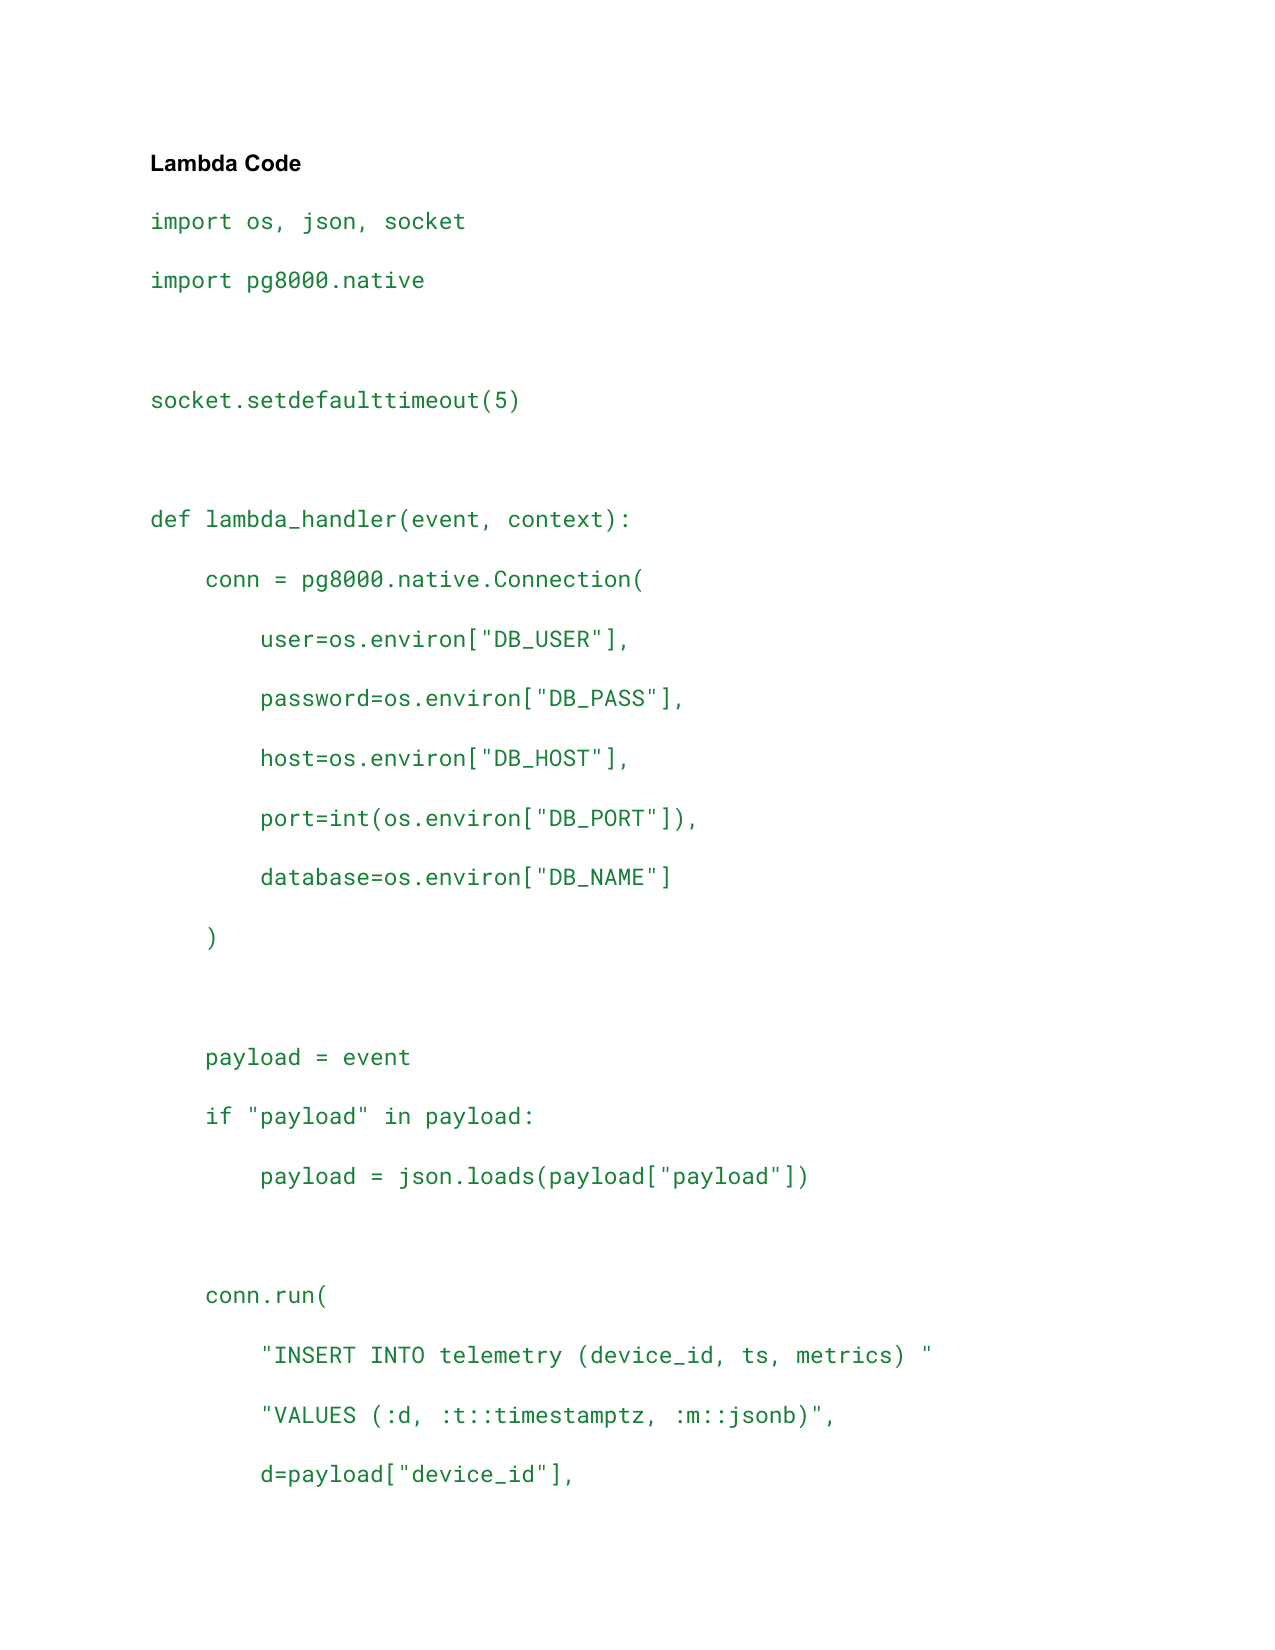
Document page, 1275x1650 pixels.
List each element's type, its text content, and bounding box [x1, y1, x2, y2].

text "VALUES (:d, :t::timestamptz, :m::jsonb)", [150, 1399, 1125, 1429]
text conn = pg8000.native.Connection( [150, 563, 1125, 593]
text import pg8000.native [150, 265, 1125, 295]
text import os, json, socket [150, 205, 1125, 235]
text socket.setdefaulttimeout(5) [150, 384, 1125, 414]
text conn.run( [150, 1279, 1125, 1310]
text d=payload["device_id"], [150, 1459, 1125, 1489]
text ) [150, 921, 1125, 952]
text if "payload" in payload: [150, 1101, 1125, 1131]
text host=os.environ["DB_HOST"], [150, 742, 1125, 773]
text def lambda_handler(event, context): [150, 504, 1125, 534]
text password=os.environ["DB_PASS"], [150, 683, 1125, 713]
text Lambda Code [150, 150, 1125, 176]
text "INSERT INTO telemetry (device_id, ts, metrics) " [150, 1339, 1125, 1369]
text user=os.environ["DB_USER"], [150, 623, 1125, 653]
text payload = json.loads(payload["payload"]) [150, 1160, 1125, 1190]
text port=int(os.environ["DB_PORT"]), [150, 802, 1125, 832]
text database=os.environ["DB_NAME"] [150, 862, 1125, 892]
text payload = event [150, 1041, 1125, 1071]
